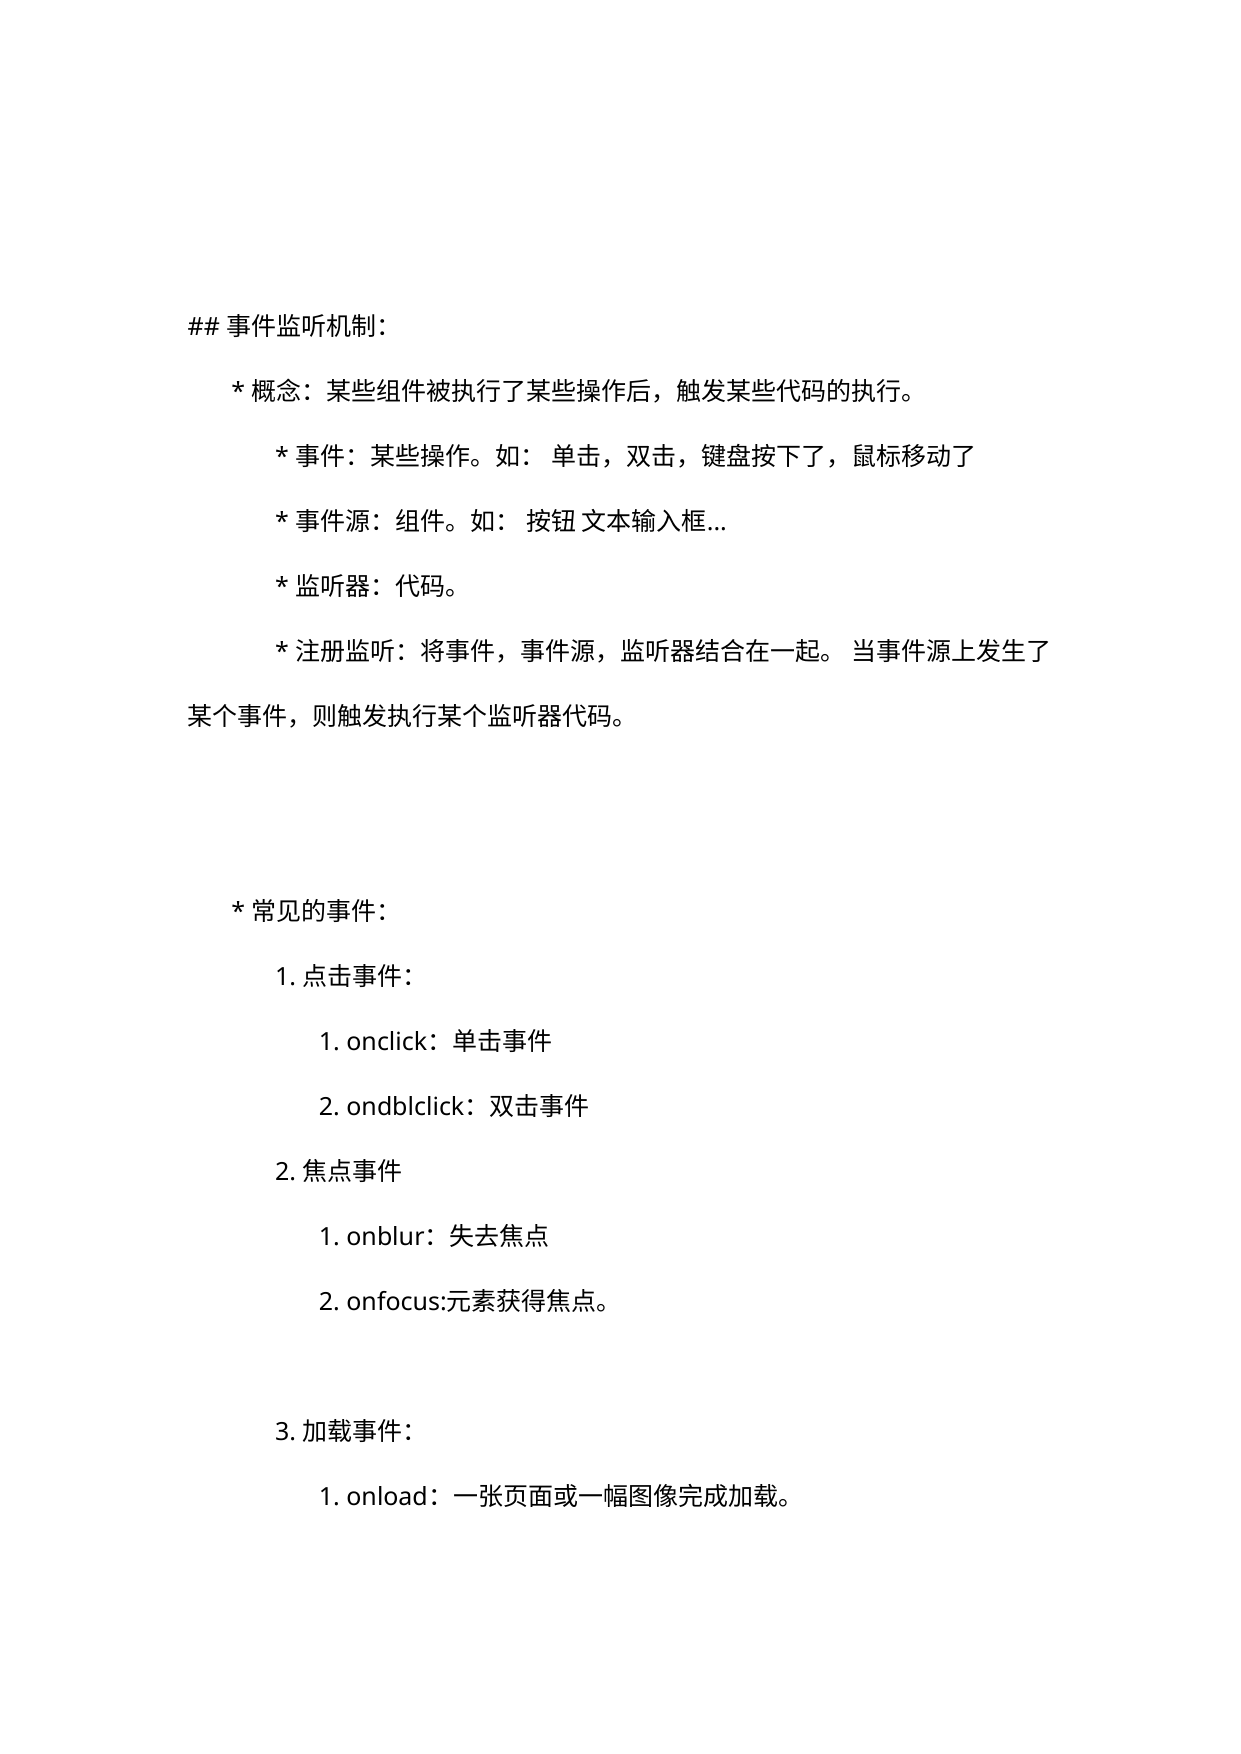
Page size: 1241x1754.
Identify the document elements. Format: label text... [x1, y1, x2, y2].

text * 概念：某些组件被执行了某些操作后，触发某些代码的执行。 [187, 357, 1053, 422]
text * 注册监听：将事件，事件源，监听器结合在一起。 当事件源上发生了某个事件，则触发执行某个监听器代码。 [187, 617, 1053, 747]
text 2. 焦点事件 [187, 1137, 1053, 1202]
text 1. onclick：单击事件 [187, 1007, 1053, 1072]
text * 监听器：代码。 [187, 552, 1053, 617]
text 1. onblur：失去焦点 [187, 1202, 1053, 1267]
text * 事件：某些操作。如： 单击，双击，键盘按下了，鼠标移动了 [187, 422, 1053, 487]
text 3. 加载事件： [187, 1397, 1053, 1462]
text 2. onfocus:元素获得焦点。 [187, 1267, 1053, 1332]
text * 常见的事件： [187, 877, 1053, 942]
text 1. 点击事件： [187, 942, 1053, 1007]
text * 事件源：组件。如： 按钮 文本输入框... [187, 487, 1053, 552]
text 1. onload：一张页面或一幅图像完成加载。 [187, 1462, 1053, 1527]
text 2. ondblclick：双击事件 [187, 1072, 1053, 1137]
text ## 事件监听机制： [187, 292, 1053, 357]
